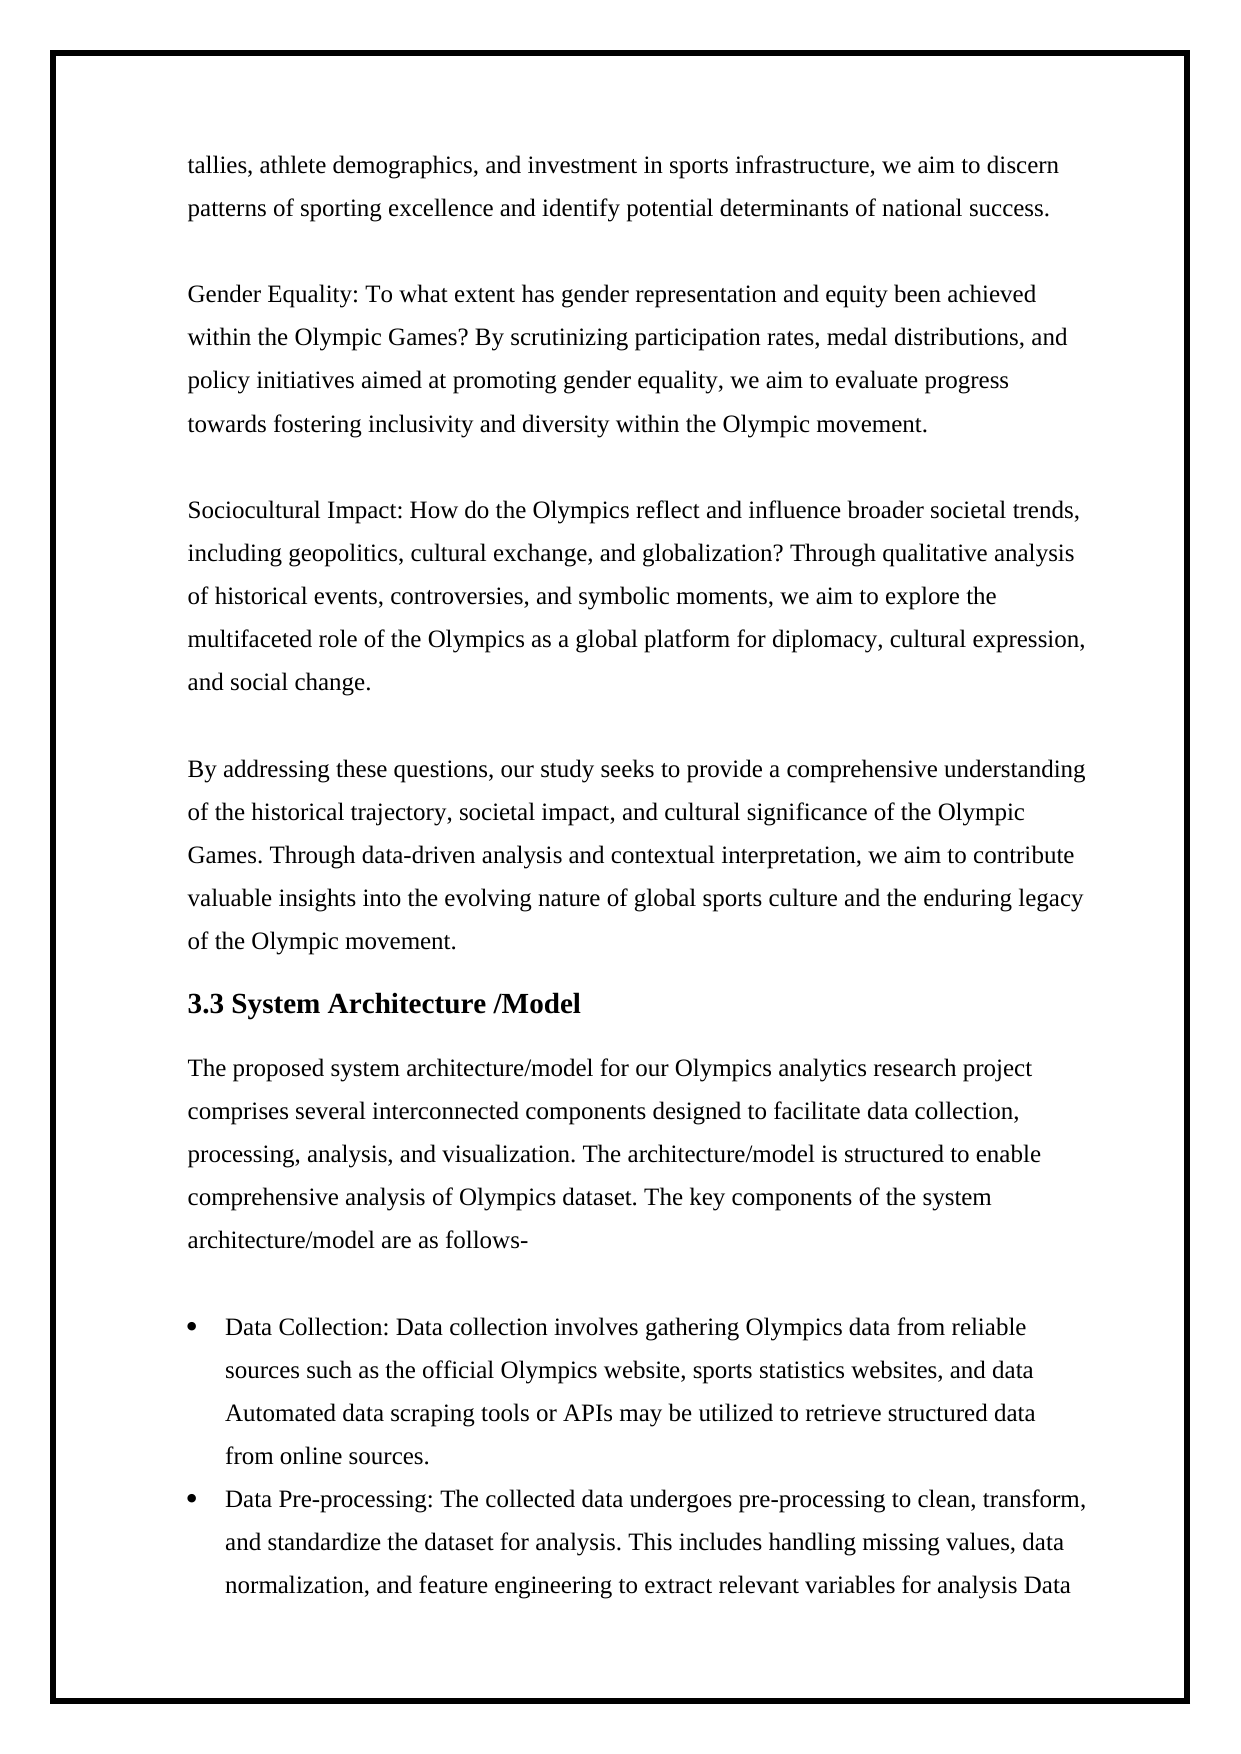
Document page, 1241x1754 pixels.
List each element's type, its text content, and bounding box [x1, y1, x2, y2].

list Gender Equality: To what extent has gender representation and equity been achieved within the Olympic Games? By scrutinizing participation rates, medal distributions, and policy initiatives aimed at promoting gender equality, we aim to evaluate progress towards fostering inclusivity and diversity within the Olympic movement. [187, 279, 1090, 437]
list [187, 150, 1090, 222]
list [187, 1484, 1090, 1599]
list Data Collection: Data collection involves gathering Olympics data from reliable sources such as the official Olympics website, sports statistics websites, and data Automated data scraping tools or APIs may be utilized to retrieve structured data from online sources. [187, 1312, 1090, 1470]
list Sociocultural Impact: How do the Olympics reflect and influence broader societal trends, including geopolitics, cultural exchange, and globalization? Through qualitative analysis of historical events, controversies, and symbolic moments, we aim to explore the multifaceted role of the Olympics as a global platform for diplomacy, cultural expression, and social change. [187, 495, 1090, 696]
text 3.3 System Architecture /Model [150, 986, 1090, 1019]
list By addressing these questions, our study seeks to provide a comprehensive understanding of the historical trajectory, societal impact, and cultural significance of the Olympic Games. Through data-driven analysis and contextual interpretation, we aim to contribute valuable insights into the evolving nature of global sports culture and the enduring legacy of the Olympic movement. [187, 754, 1090, 955]
list The proposed system architecture/model for our Olympics analytics research project comprises several interconnected components designed to facilitate data collection, processing, analysis, and visualization. The architecture/model is structured to enable comprehensive analysis of Olympics dataset. The key components of the system architecture/model are as follows- [187, 1053, 1090, 1254]
